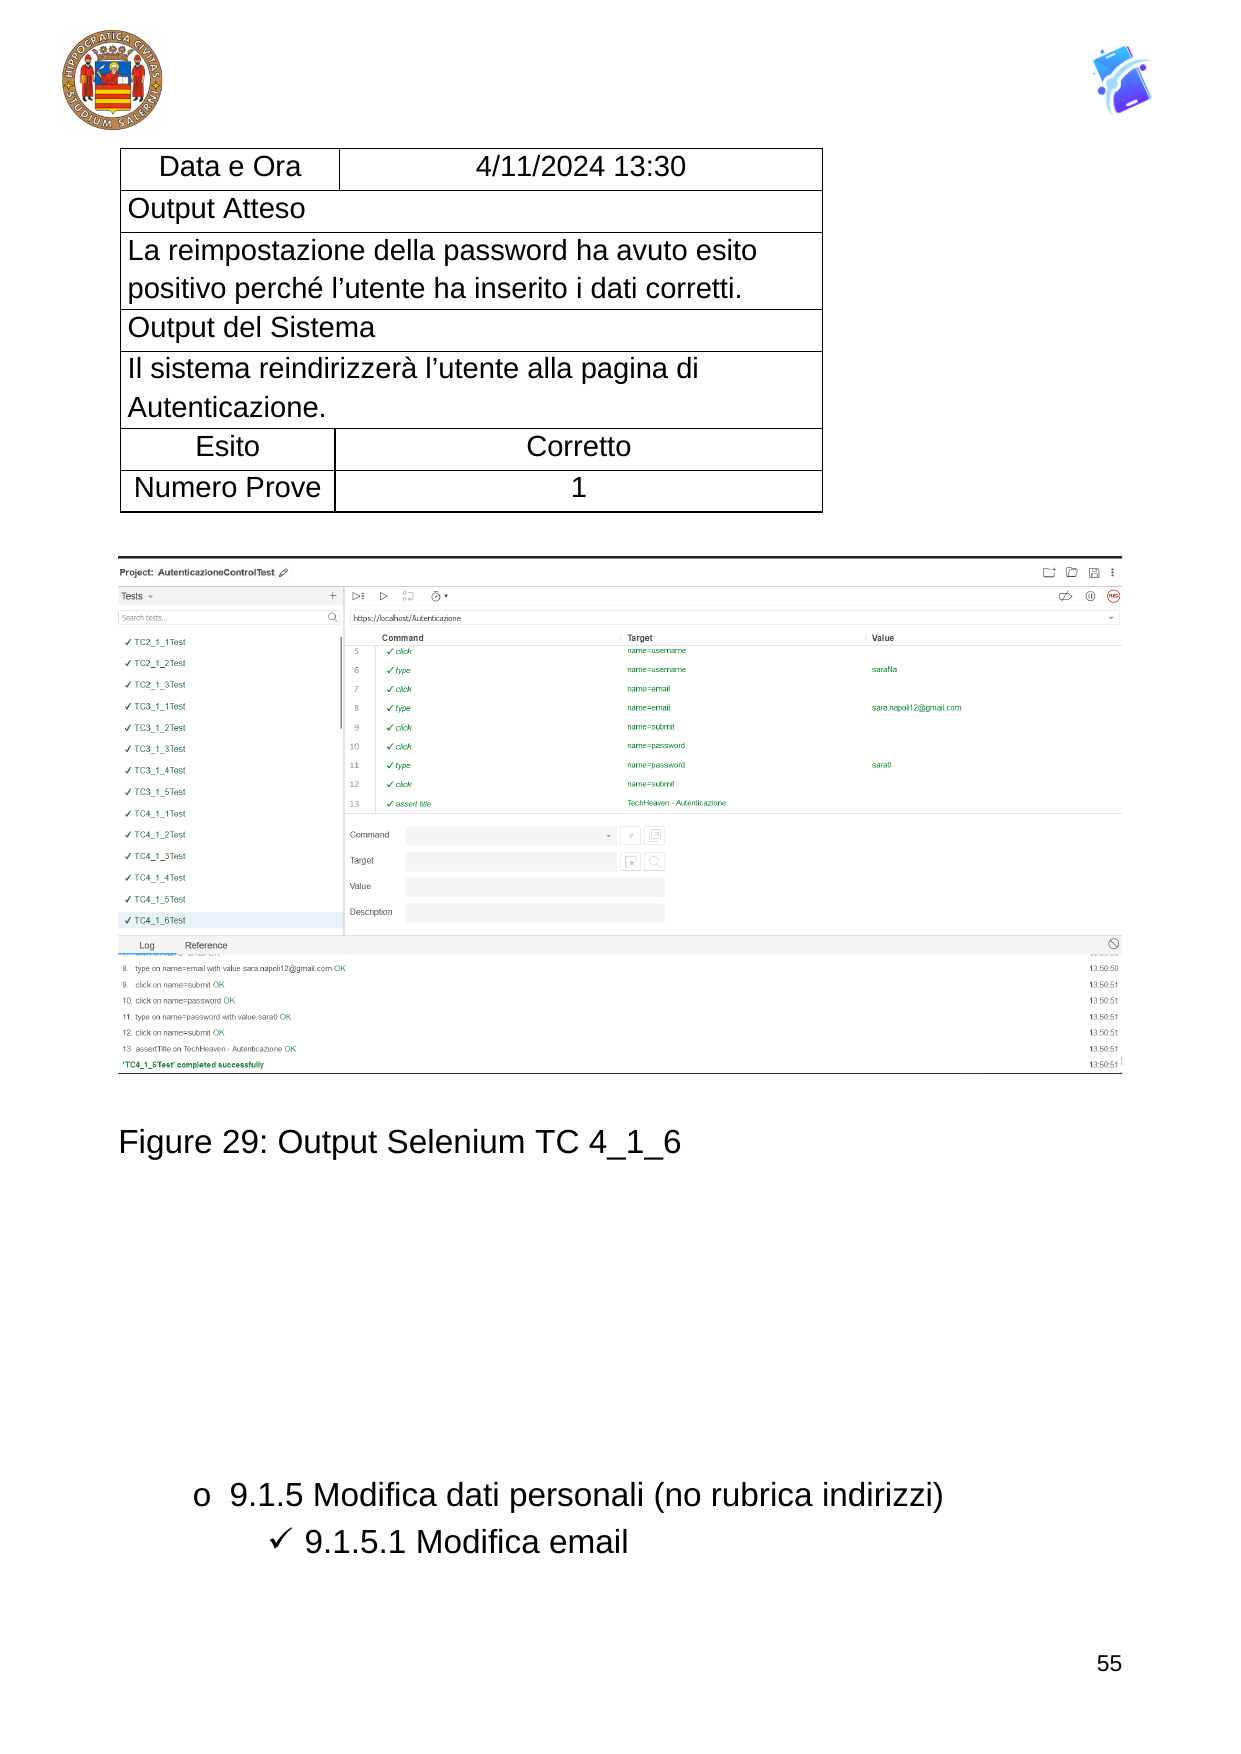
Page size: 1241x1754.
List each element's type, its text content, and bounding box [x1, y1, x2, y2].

table_cell Esito [121, 429, 334, 469]
table_cell Numero Prove [121, 471, 334, 511]
table_cell Output Atteso [121, 191, 822, 232]
list 9.1.5.1 Modifica email [267, 1523, 1122, 1561]
picture [61, 29, 163, 131]
table_cell Corretto [336, 429, 822, 469]
table_cell Data e Ora [121, 149, 339, 189]
picture [1066, 25, 1178, 147]
table_cell Il sistema reindirizzerà l’utente alla pagina di Autenticazione. [121, 352, 822, 427]
table_cell 4/11/2024 13:30 [340, 149, 822, 189]
text Figure 29: Output Selenium TC 4_1_6 [118, 1122, 1122, 1160]
picture [118, 556, 1123, 1074]
table_cell La reimpostazione della password ha avuto esito positivo perché l’utente ha inserito i dati corretti. [121, 233, 822, 308]
table_cell 1 [336, 471, 822, 511]
list 9.1.5 Modifica dati personali (no rubrica indirizzi) [192, 1475, 1122, 1516]
table_cell Output del Sistema [121, 310, 822, 351]
